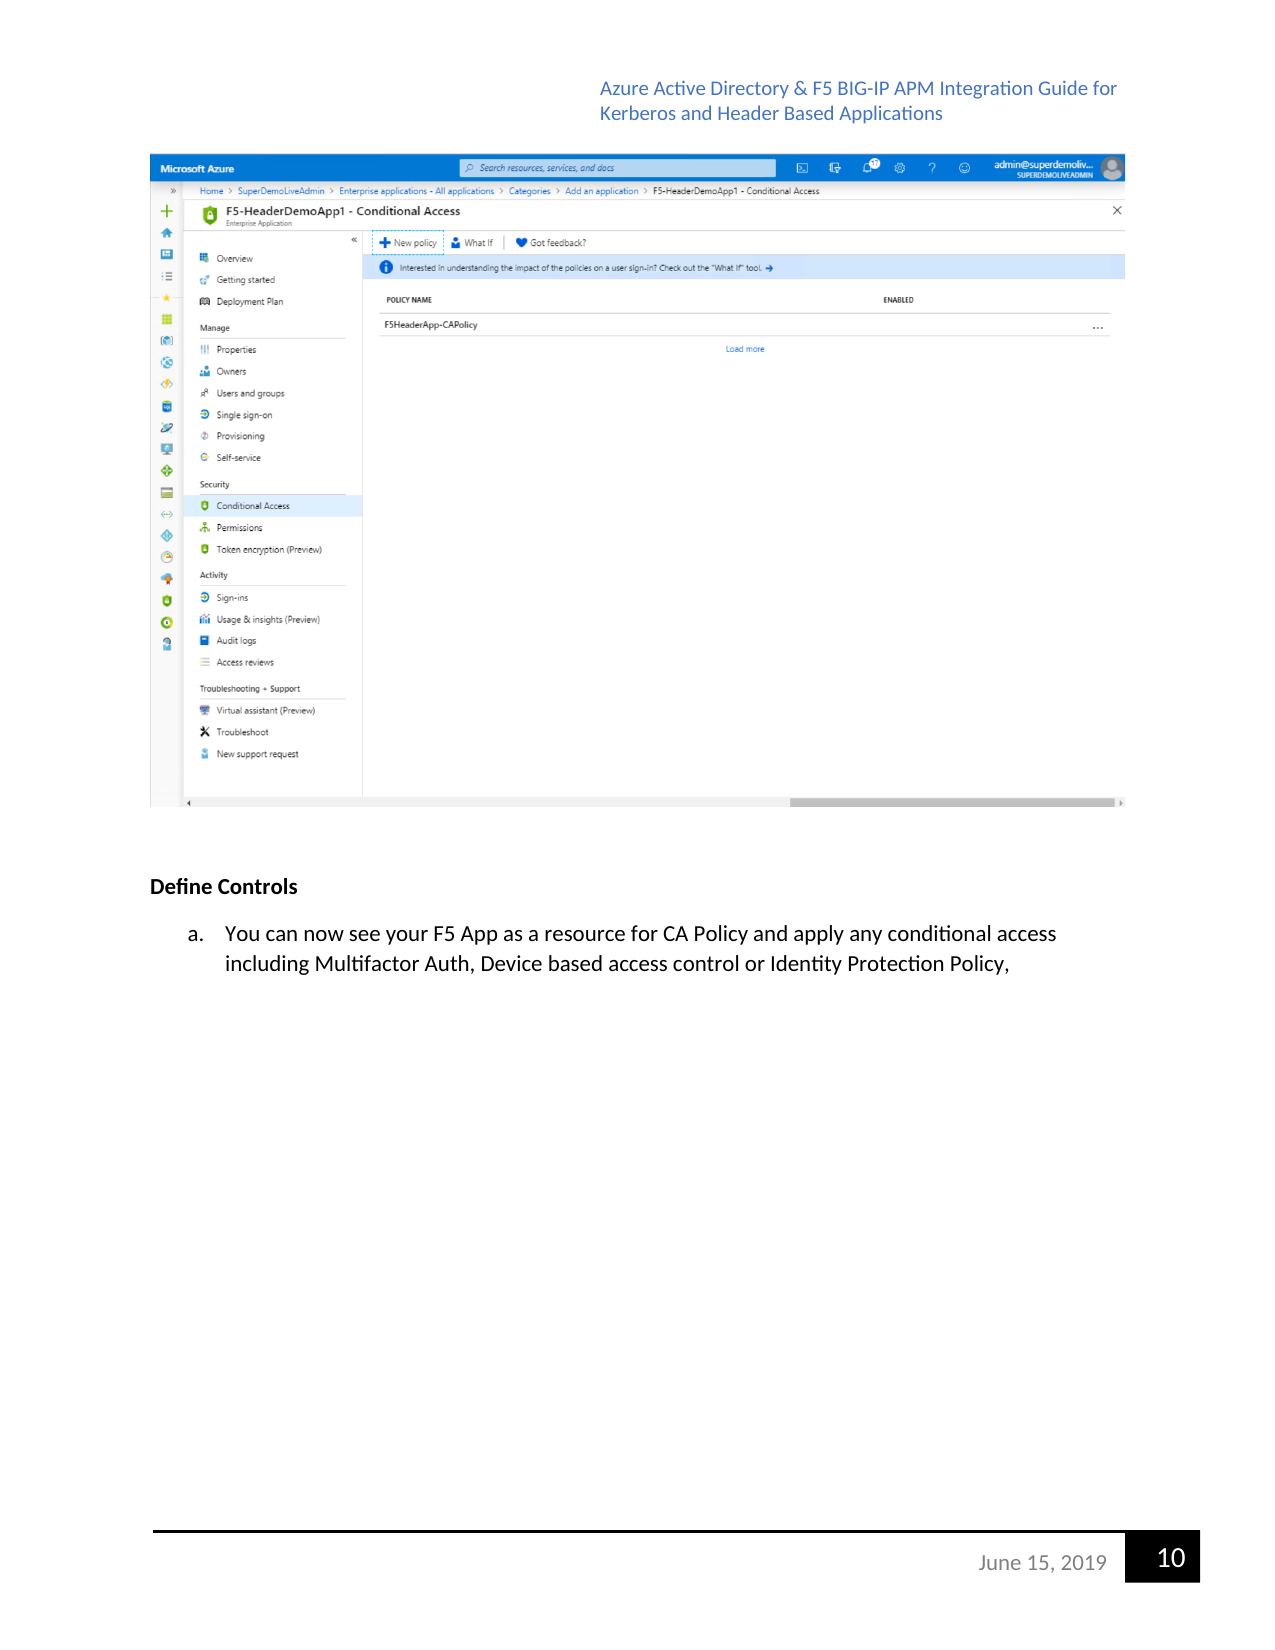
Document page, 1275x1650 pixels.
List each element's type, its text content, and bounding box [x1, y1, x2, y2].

picture [150, 153, 1125, 807]
text Define Controls [150, 872, 1125, 900]
list You can now see your F5 App as a resource for CA Policy and apply any conditional access including Multifactor Auth, Device based access control or Identity Protection Policy, [187, 919, 1125, 977]
